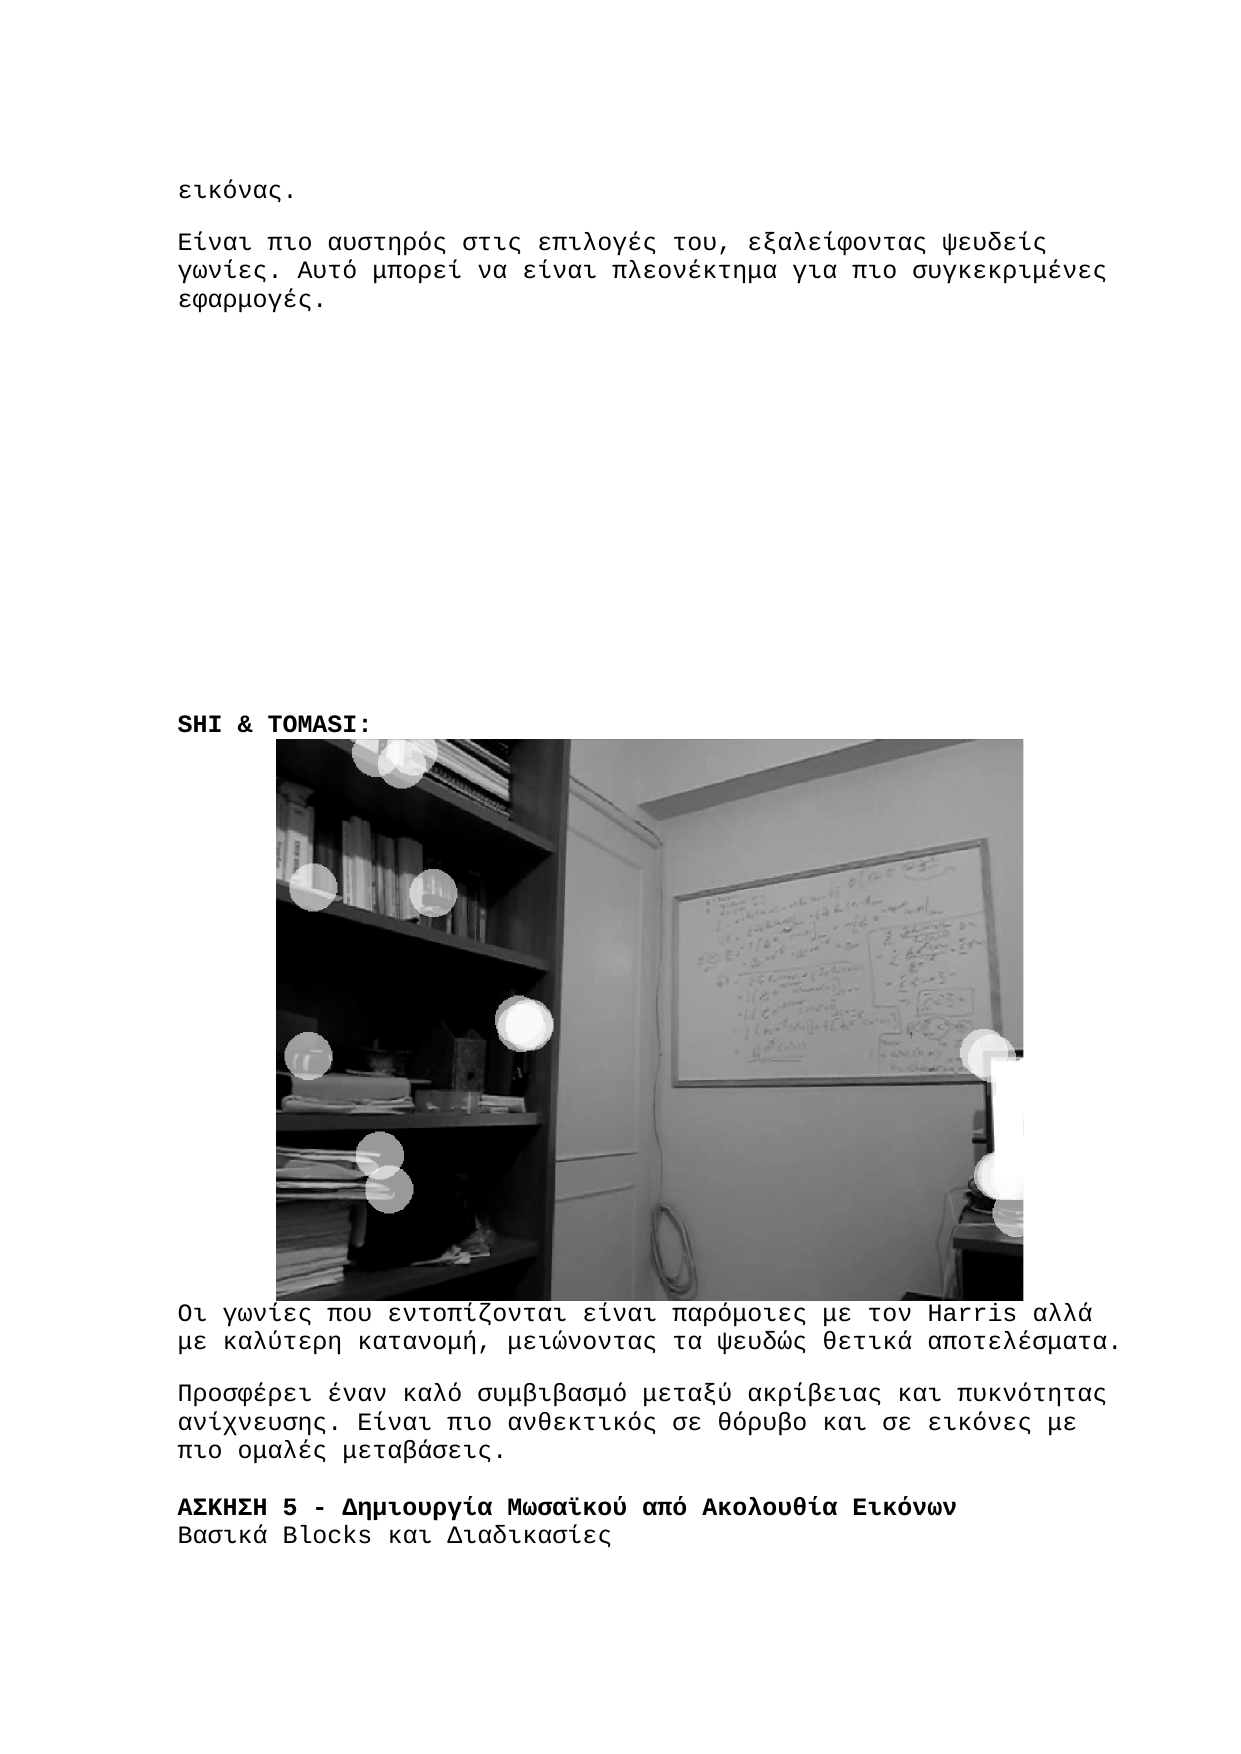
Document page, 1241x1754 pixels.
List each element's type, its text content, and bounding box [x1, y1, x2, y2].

picture [276, 739, 1024, 1301]
text Προσφέρει έναν καλό συμβιβασμό μεταξύ ακρίβειας και πυκνότητας ανίχνευσης. Είναι πιο ανθεκτικός σε θόρυβο και σε εικόνες με πιο ομαλές μεταβάσεις. [177, 1381, 1122, 1466]
text Βασικά Blocks και Διαδικασίες [177, 1522, 1122, 1551]
text Είναι πιο αυστηρός στις επιλογές του, εξαλείφοντας ψευδείς γωνίες. Αυτό μπορεί να είναι πλεονέκτημα για πιο συγκεκριμένες εφαρμογές. [177, 229, 1122, 314]
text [177, 177, 1122, 229]
text Οι γωνίες που εντοπίζονται είναι παρόμοιες με τον Harris αλλά με καλύτερη κατανομή, μειώνοντας τα ψευδώς θετικά αποτελέσματα. [177, 1300, 1122, 1381]
text SHI & TOMASI: [177, 711, 1122, 739]
text ΑΣΚΗΣΗ 5 - ∆ηµιουργία Μωσαϊκού από Ακολουθία Εικόνων [177, 1494, 1122, 1522]
